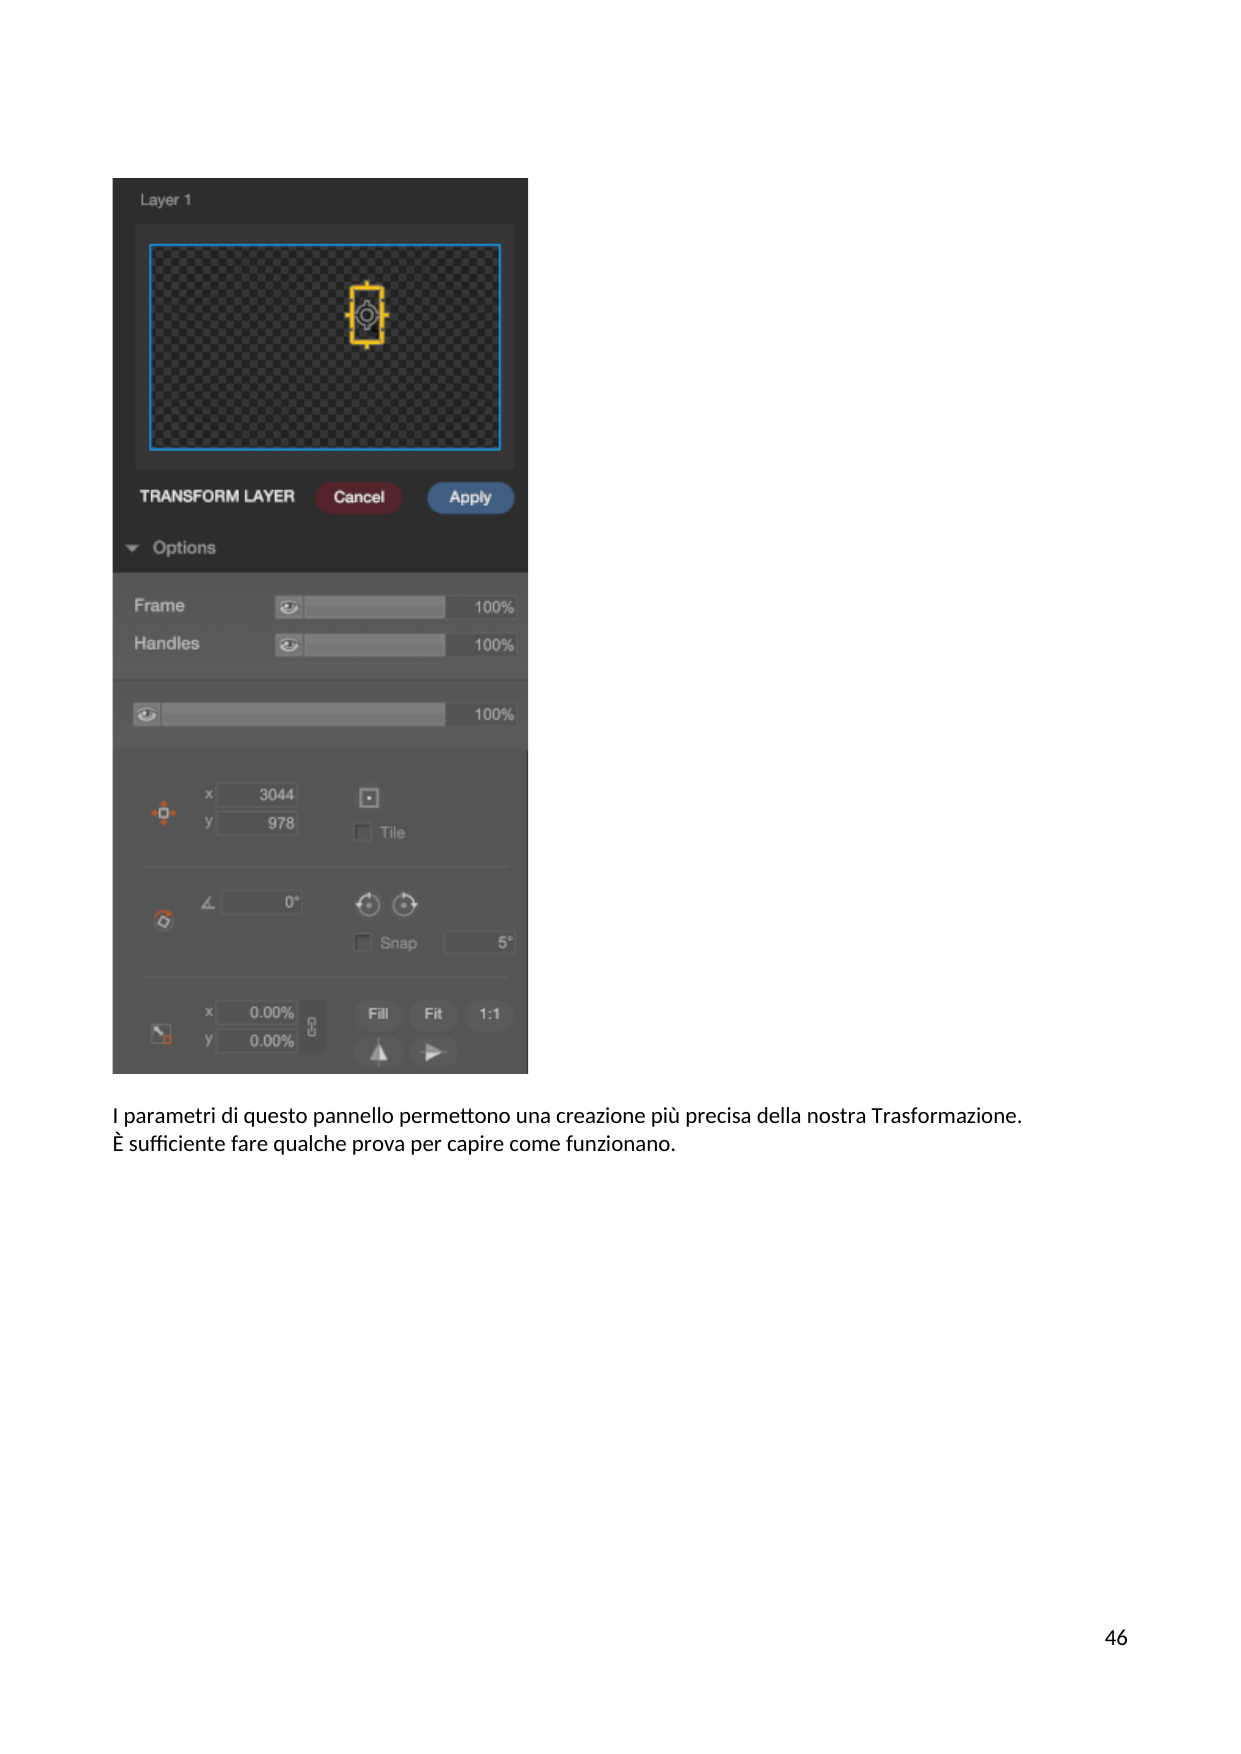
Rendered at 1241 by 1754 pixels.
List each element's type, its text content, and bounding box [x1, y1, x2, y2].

text È sufficiente fare qualche prova per capire come funzionano. [112, 1129, 1128, 1157]
text I parametri di questo pannello permettono una creazione più precisa della nostra Trasformazione. [112, 1101, 1128, 1129]
picture [112, 178, 529, 1074]
